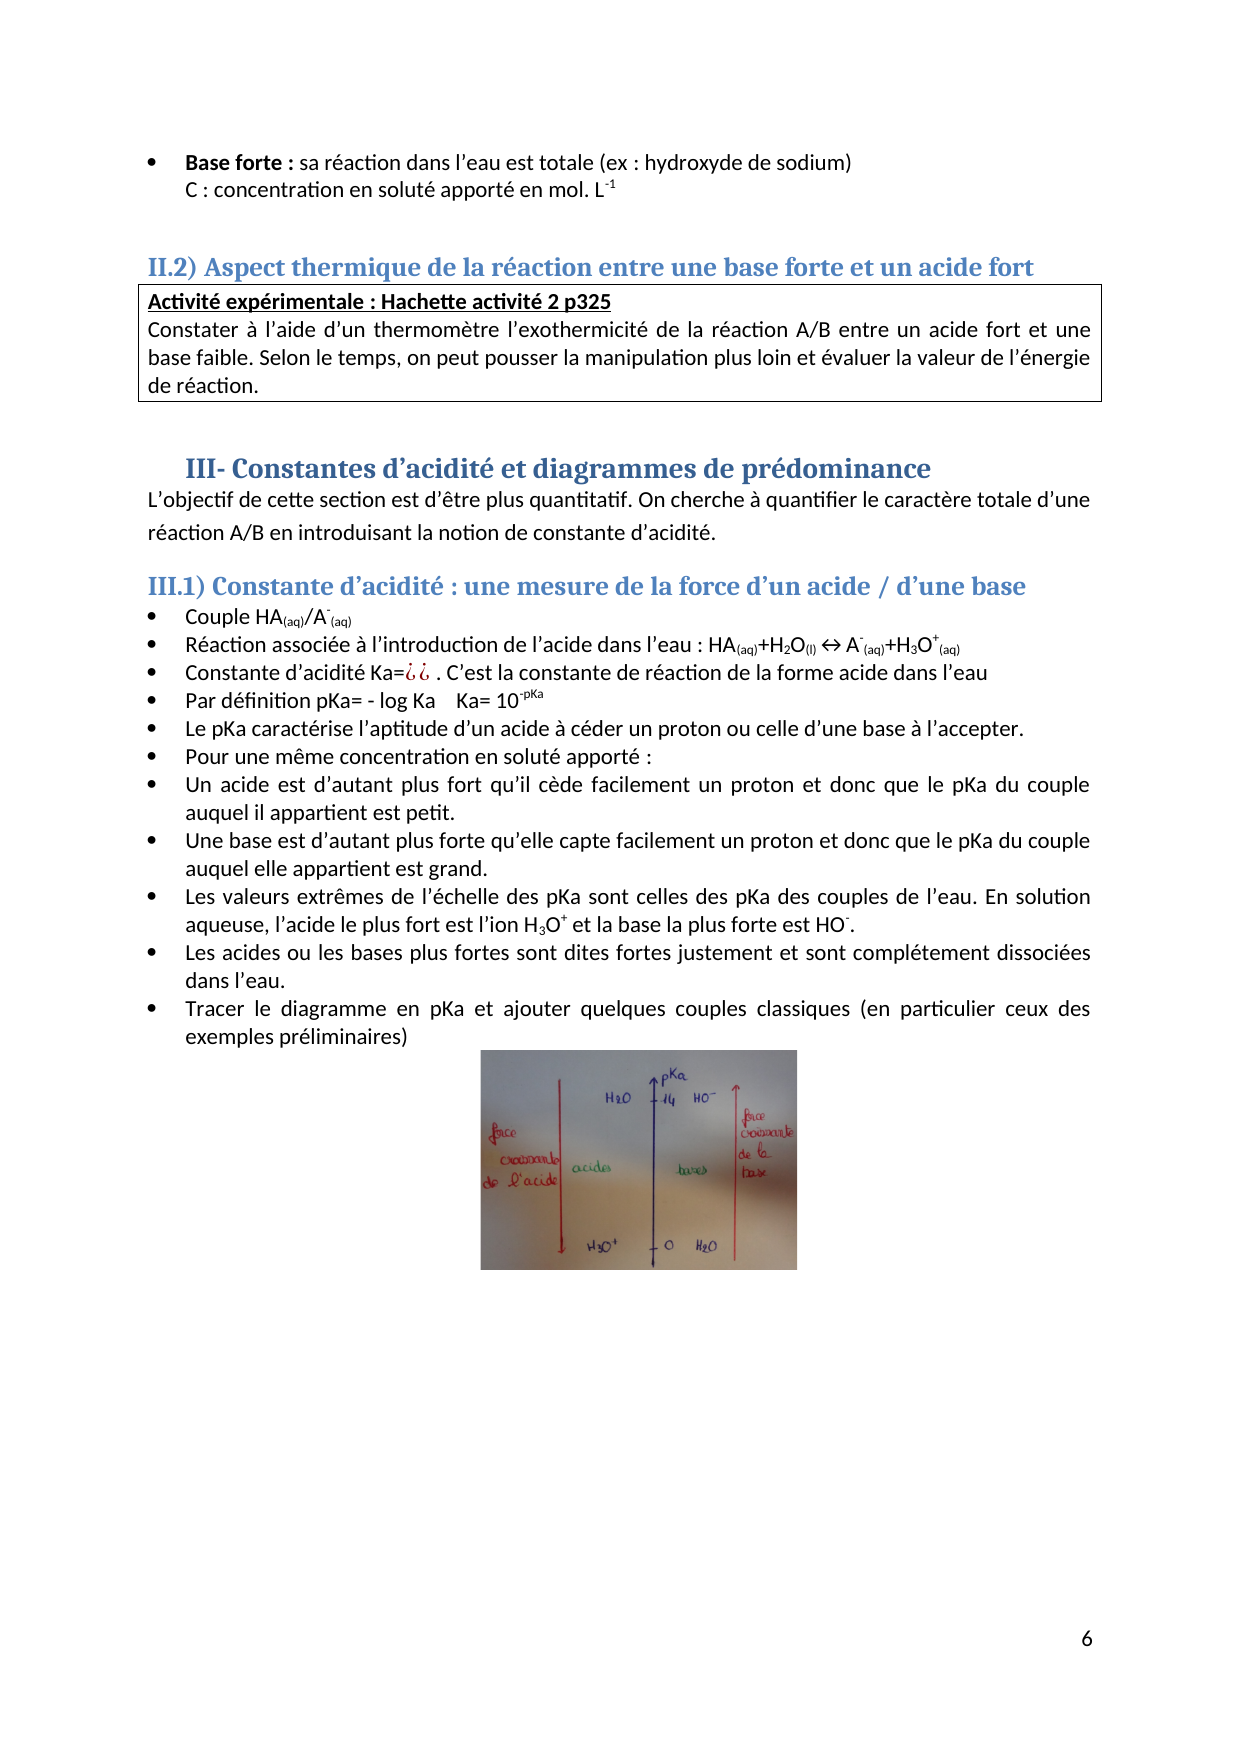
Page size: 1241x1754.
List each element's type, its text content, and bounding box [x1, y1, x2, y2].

list Constante d’acidité Ka= . C’est la constante de réaction de la forme acide dans l’eau [148, 658, 1093, 686]
list Le pKa caractérise l’aptitude d’un acide à céder un proton ou celle d’une base à l’accepter. [148, 714, 1093, 742]
picture [480, 1050, 798, 1270]
list Les acides ou les bases plus fortes sont dites fortes justement et sont complétement dissociées dans l’eau. [148, 938, 1093, 994]
subtitle III- Constantes d’acidité et diagrammes de prédominance [185, 452, 1093, 486]
text C : concentration en soluté apporté en mol. L-1 [185, 176, 1093, 204]
list Pour une même concentration en soluté apporté : [148, 742, 1093, 770]
list Base forte : sa réaction dans l’eau est totale (ex : hydroxyde de sodium) [148, 148, 1093, 176]
text Constater à l’aide d’un thermomètre l’exothermicité de la réaction A/B entre un acide fort et une base faible. Selon le temps, on peut pousser la manipulation plus loin et évaluer la valeur de l’énergie de réaction. [139, 312, 1101, 401]
text Activité expérimentale : Hachette activité 2 p325 [139, 285, 1101, 312]
list Réaction associée à l’introduction de l’acide dans l’eau : HA(aq)+H2O(l)↔A-(aq)+H3O+(aq) [148, 630, 1093, 658]
text L’objectif de cette section est d’être plus quantitatif. On cherche à quantifier le caractère totale d’une réaction A/B en introduisant la notion de constante d’acidité. [148, 486, 1093, 546]
list Couple HA(aq)/A-(aq) [148, 602, 1093, 630]
list Par définition pKa= - log Ka Ka= 10-pKa [148, 686, 1093, 714]
subtitle II.2) Aspect thermique de la réaction entre une base forte et un acide fort [148, 252, 1093, 284]
list Un acide est d’autant plus fort qu’il cède facilement un proton et donc que le pKa du couple auquel il appartient est petit. [148, 770, 1093, 826]
list Tracer le diagramme en pKa et ajouter quelques couples classiques (en particulier ceux des exemples préliminaires) [148, 994, 1093, 1050]
list Les valeurs extrêmes de l’échelle des pKa sont celles des pKa des couples de l’eau. En solution aqueuse, l’acide le plus fort est l’ion H3O+ et la base la plus forte est HO-. [148, 882, 1093, 938]
list Une base est d’autant plus forte qu’elle capte facilement un proton et donc que le pKa du couple auquel elle appartient est grand. [148, 826, 1093, 882]
subtitle III.1) Constante d’acidité : une mesure de la force d’un acide / d’une base [148, 571, 1093, 602]
